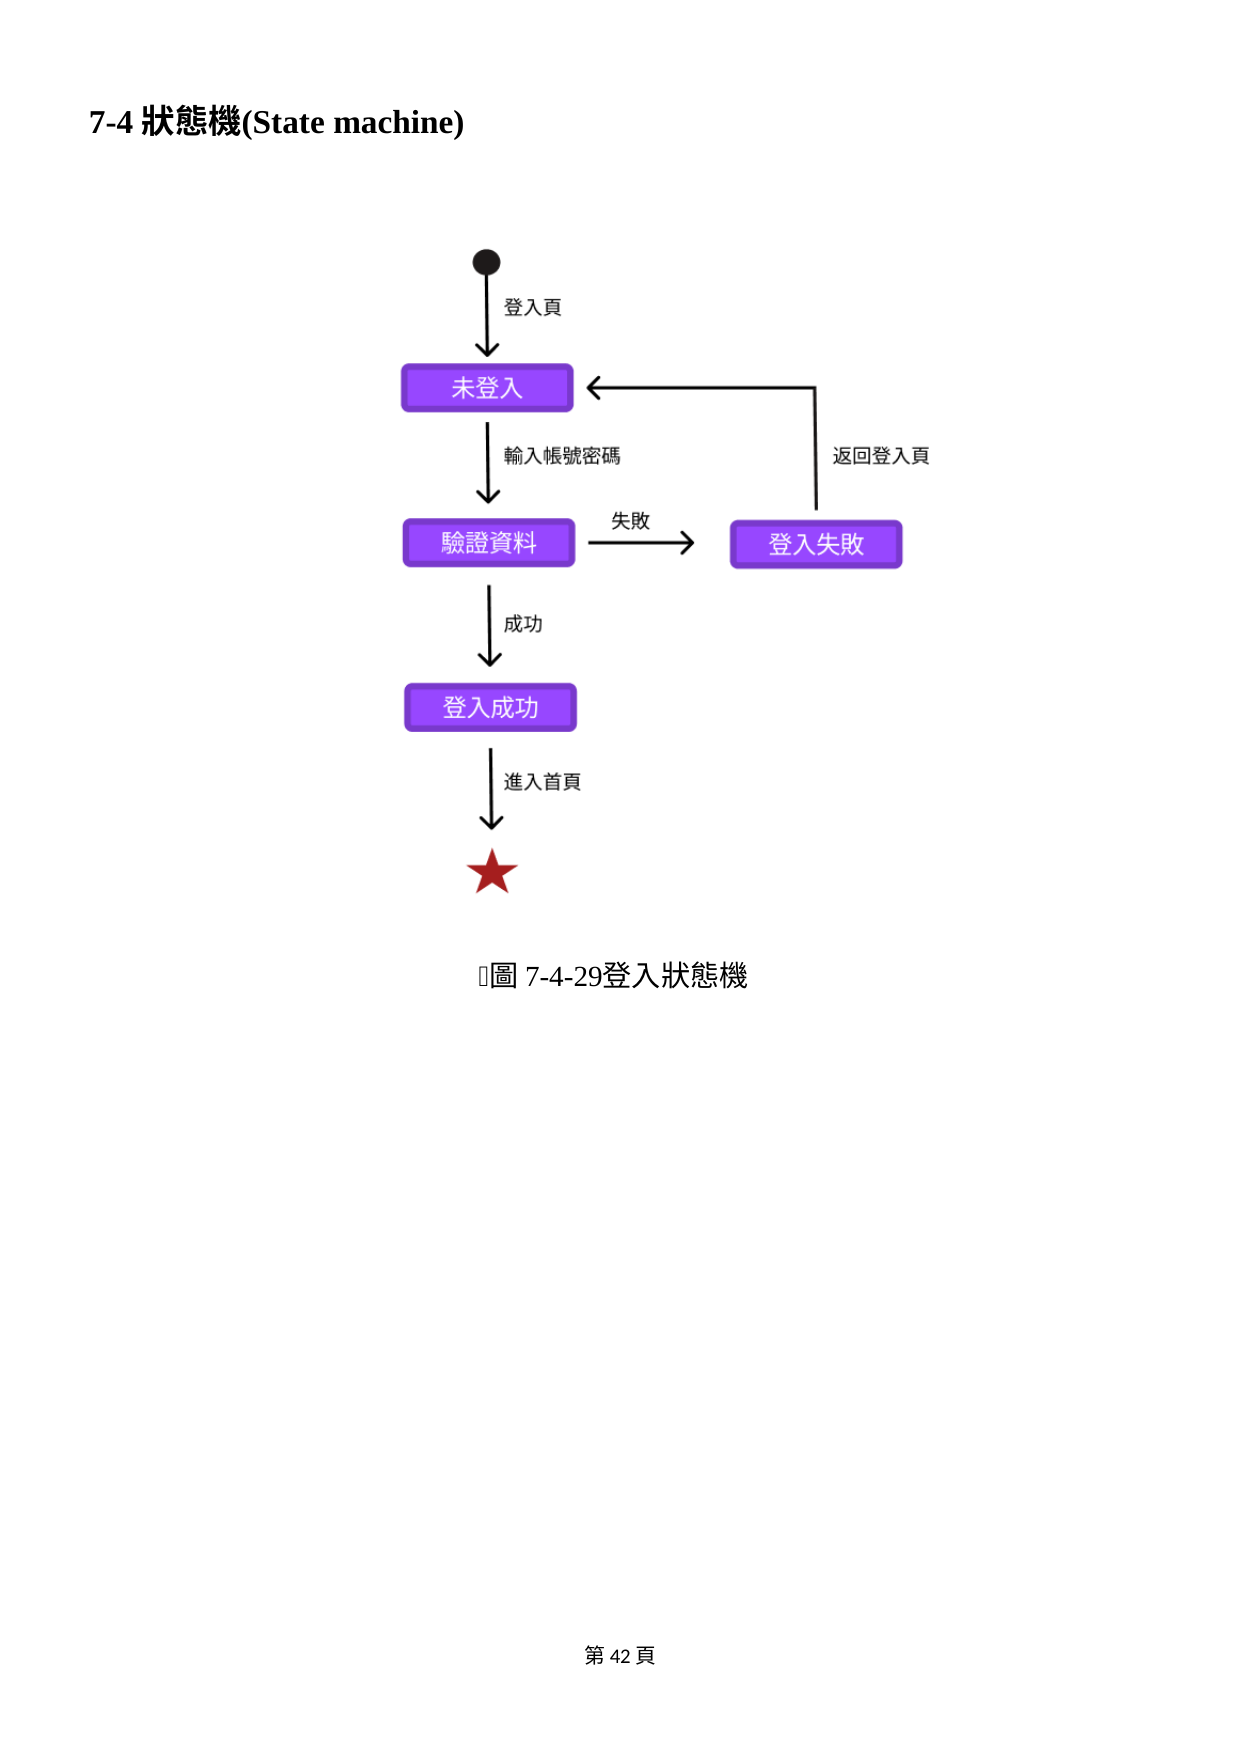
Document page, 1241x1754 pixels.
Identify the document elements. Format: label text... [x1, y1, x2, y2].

picture [250, 215, 991, 921]
subtitle 狀態機(State machine) [89, 95, 1152, 143]
